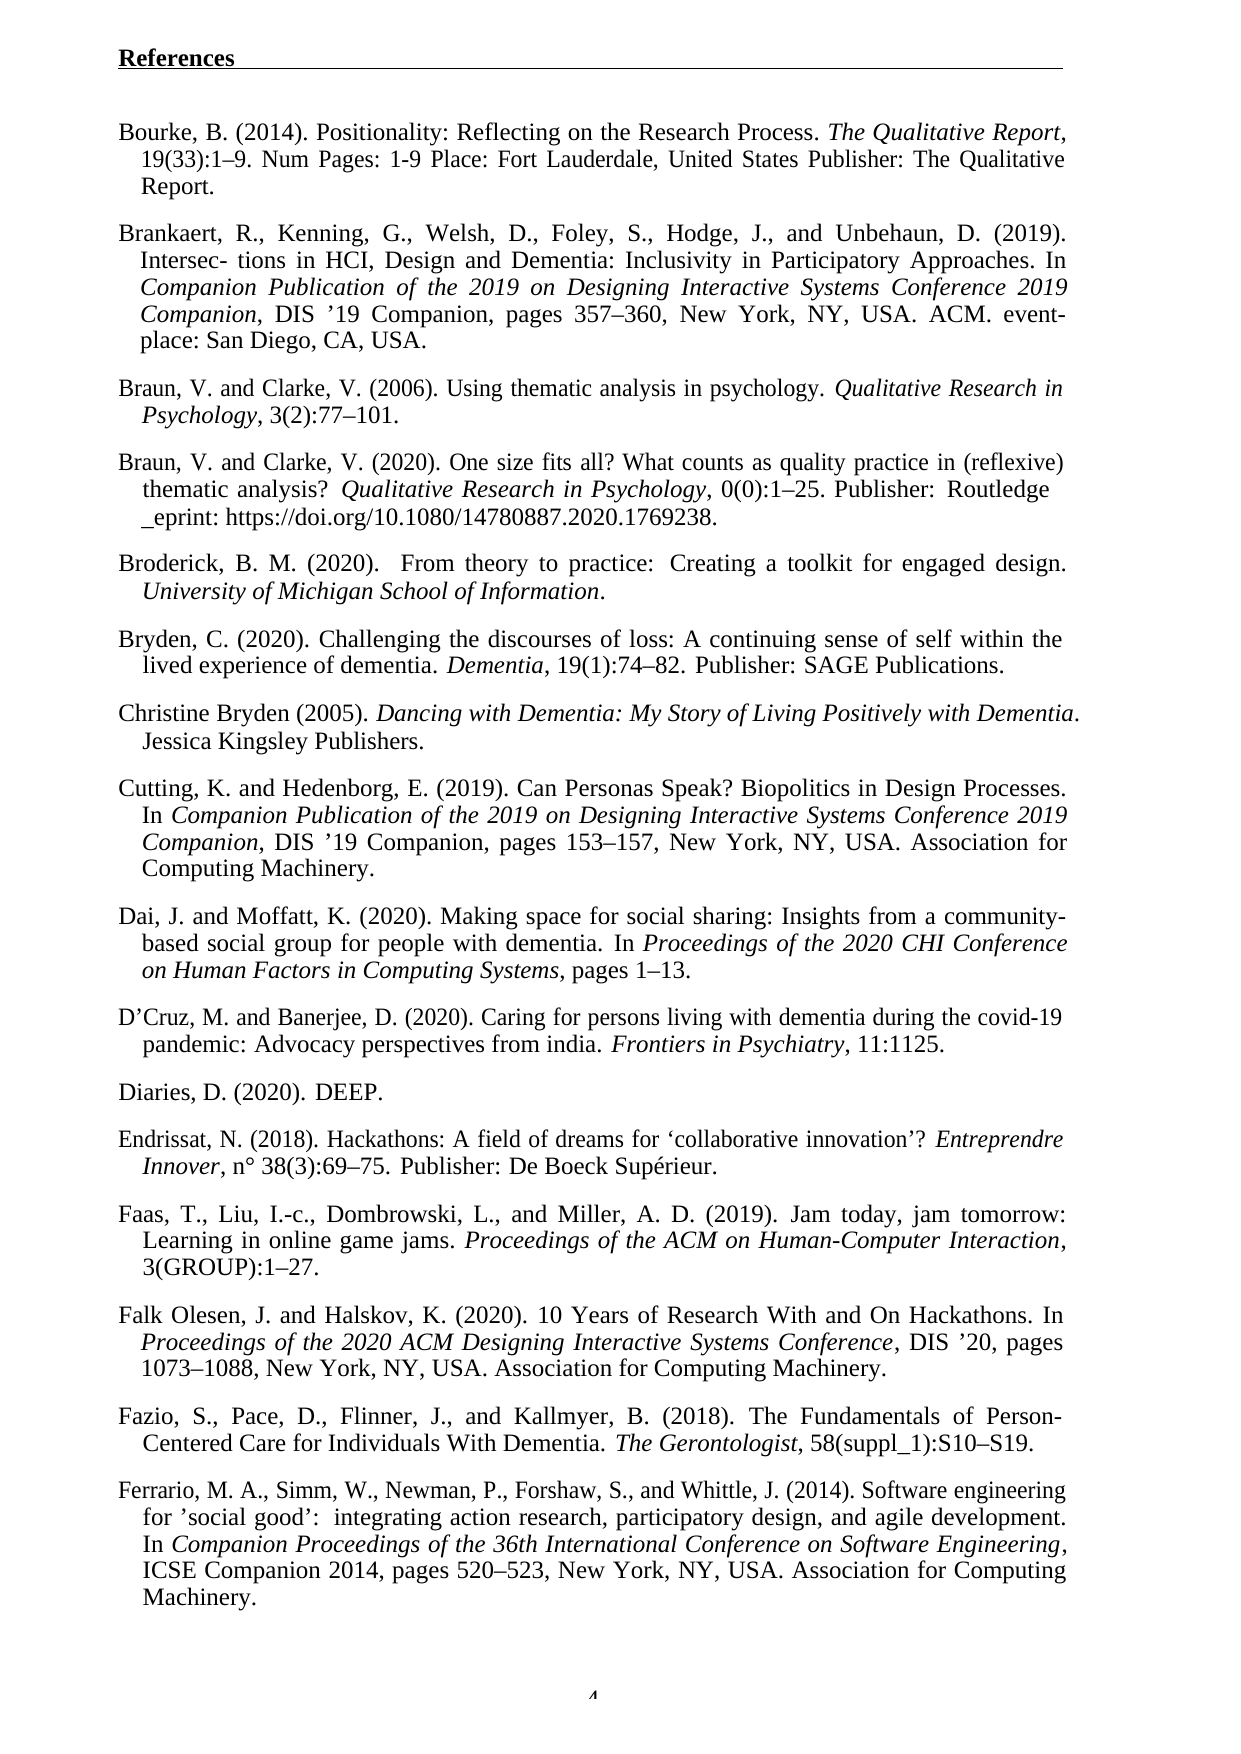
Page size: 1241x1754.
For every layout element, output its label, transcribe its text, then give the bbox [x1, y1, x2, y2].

text Christine Bryden (2005). Dancing with Dementia: My Story of Living Positively with Dementia. [118, 699, 1138, 727]
text Fazio, S., Pace, D., Flinner, J., and Kallmyer, B. (2018). The Fundamentals of Person-Centered Care for Individuals With Dementia. The Gerontologist, 58(suppl_1):S10–S19. [118, 1403, 1063, 1457]
text Endrissat, N. (2018). Hackathons: A field of dreams for ‘collaborative innovation’? Entreprendre Innover, n° 38(3):69–75. Publisher: De Boeck Supérieur. [118, 1126, 1063, 1180]
text Braun, V. and Clarke, V. (2006). Using thematic analysis in psychology. Qualitative Research in Psychology, 3(2):77–101. [118, 375, 1063, 429]
text Faas, T., Liu, I.-c., Dombrowski, L., and Miller, A. D. (2019). Jam today, jam tomorrow: Learning in online game jams. Proceedings of the ACM on Human-Computer Interaction, 3(GROUP):1–27. [118, 1201, 1067, 1281]
text Brankaert, R., Kenning, G., Welsh, D., Foley, S., Hodge, J., and Unbehaun, D. (2019). Intersec- tions in HCI, Design and Dementia: Inclusivity in Participatory Approaches. In Companion Publication of the 2019 on Designing Interactive Systems Conference 2019 Companion, DIS ’19 Companion, pages 357–360, New York, NY, USA. ACM. event-place: San Diego, CA, USA. [118, 220, 1067, 354]
text D’Cruz, M. and Banerjee, D. (2020). Caring for persons living with dementia during the covid-19 pandemic: Advocacy perspectives from india. Frontiers in Psychiatry, 11:1125. [118, 1004, 1063, 1058]
text University of Michigan School of Information. [142, 577, 1138, 605]
text Cutting, K. and Hedenborg, E. (2019). Can Personas Speak? Biopolitics in Design Processes. In Companion Publication of the 2019 on Designing Interactive Systems Conference 2019 Companion, DIS ’19 Companion, pages 153–157, New York, NY, USA. Association for Computing Machinery. [118, 775, 1068, 882]
text Braun, V. and Clarke, V. (2020). One size fits all? What counts as quality practice in (reflexive) thematic analysis? Qualitative Research in Psychology, 0(0):1–25. Publisher: Routledge [118, 449, 1065, 503]
text Dai, J. and Moffatt, K. (2020). Making space for social sharing: Insights from a community- based social group for people with dementia. In Proceedings of the 2020 CHI Conference on Human Factors in Computing Systems, pages 1–13. [118, 903, 1067, 983]
text Bourke, B. (2014). Positionality: Reflecting on the Research Process. The Qualitative Report, 19(33):1–9. Num Pages: 1-9 Place: Fort Lauderdale, United States Publisher: The Qualitative Report. [118, 119, 1066, 199]
text Falk Olesen, J. and Halskov, K. (2020). 10 Years of Research With and On Hackathons. In Proceedings of the 2020 ACM Designing Interactive Systems Conference, DIS ’20, pages 1073–1088, New York, NY, USA. Association for Computing Machinery. [118, 1302, 1063, 1382]
text _eprint: https://doi.org/10.1080/14780887.2020.1769238. [141, 503, 1138, 531]
text Jessica Kingsley Publishers. [142, 727, 1138, 755]
text Bryden, C. (2020). Challenging the discourses of loss: A continuing sense of self within the lived experience of dementia. Dementia, 19(1):74–82. Publisher: SAGE Publications. [118, 626, 1063, 679]
text Broderick, B. M. (2020). From theory to practice: Creating a toolkit for engaged design. [118, 549, 1138, 577]
text Diaries, D. (2020). DEEP. [118, 1077, 1138, 1106]
text Ferrario, M. A., Simm, W., Newman, P., Forshaw, S., and Whittle, J. (2014). Software engineering for ’social good’: integrating action research, participatory design, and agile development. In Companion Proceedings of the 36th International Conference on Software Engineering, ICSE Companion 2014, pages 520–523, New York, NY, USA. Association for Computing Machinery. [118, 1477, 1068, 1611]
subtitle References [118, 43, 1138, 71]
